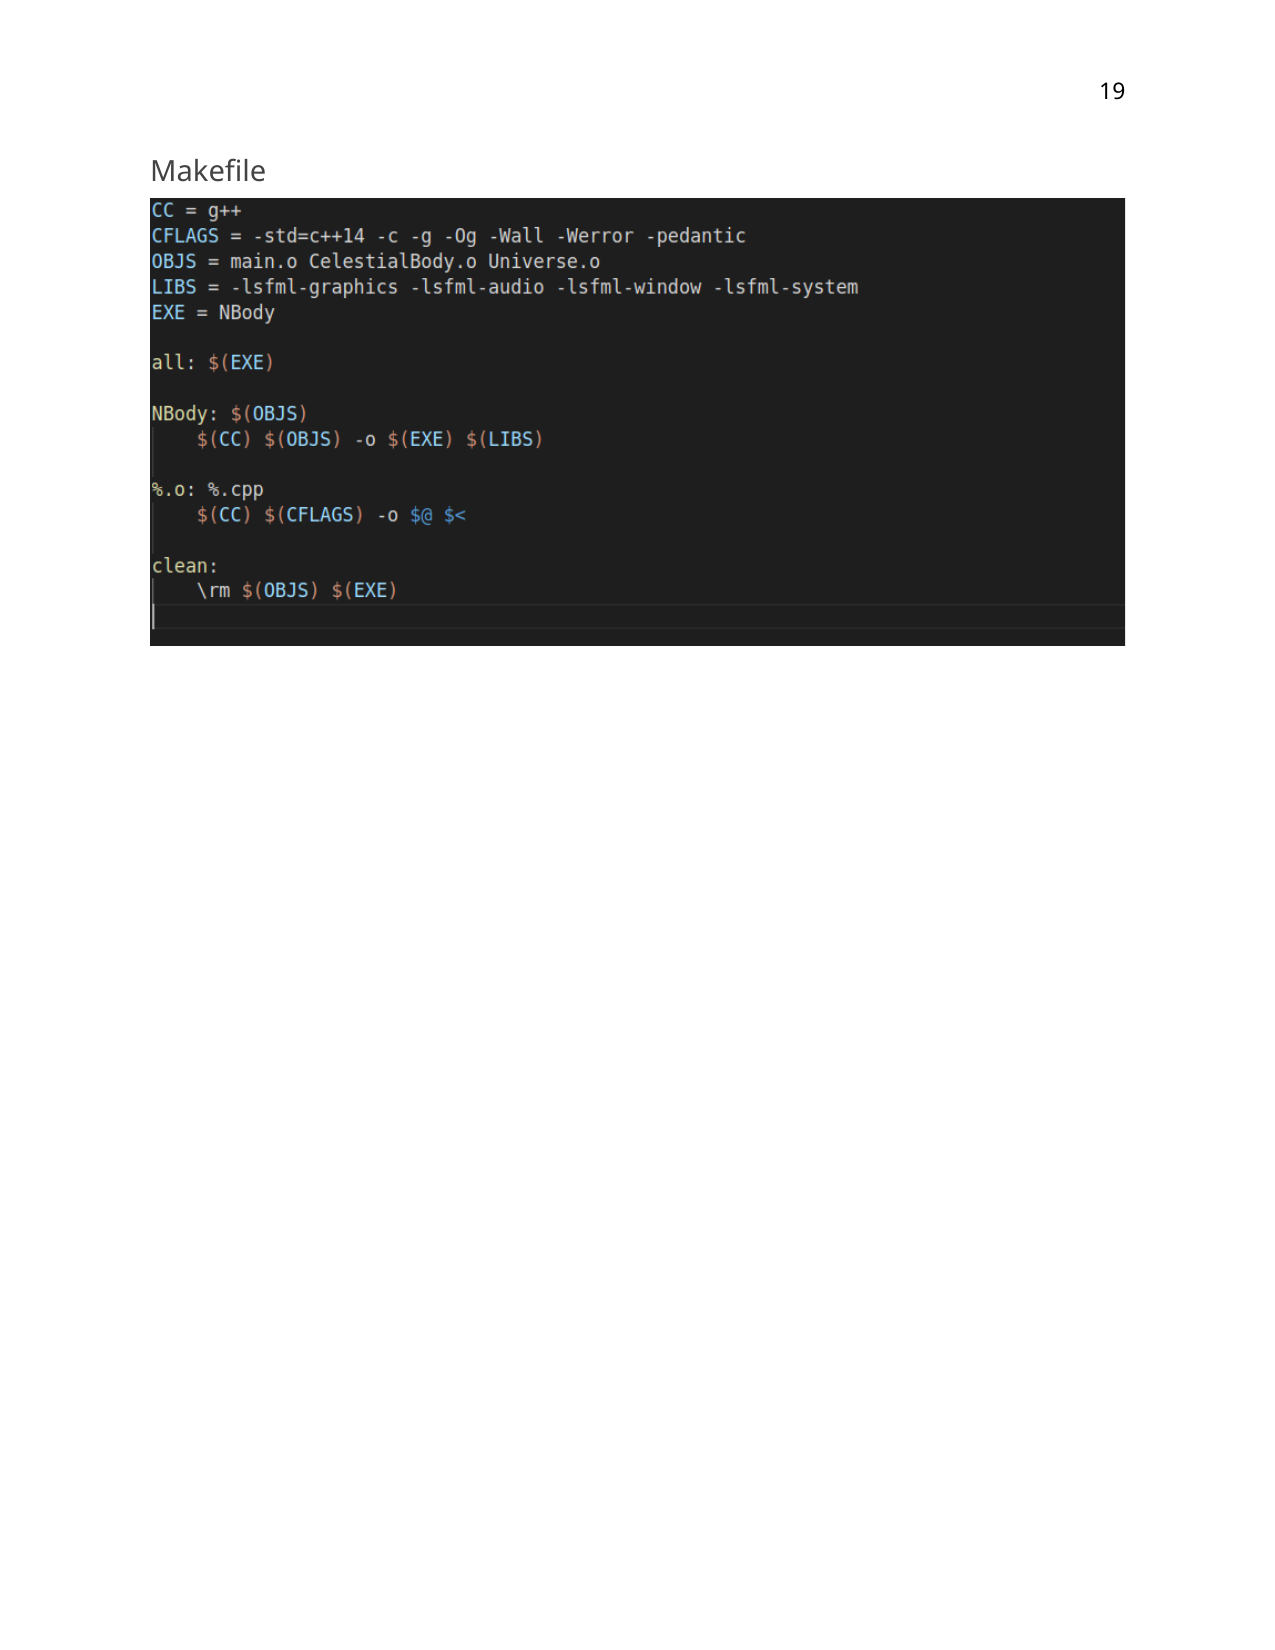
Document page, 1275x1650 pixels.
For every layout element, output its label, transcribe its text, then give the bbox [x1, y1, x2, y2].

picture [150, 198, 1125, 646]
subtitle Makefile [150, 150, 1125, 190]
